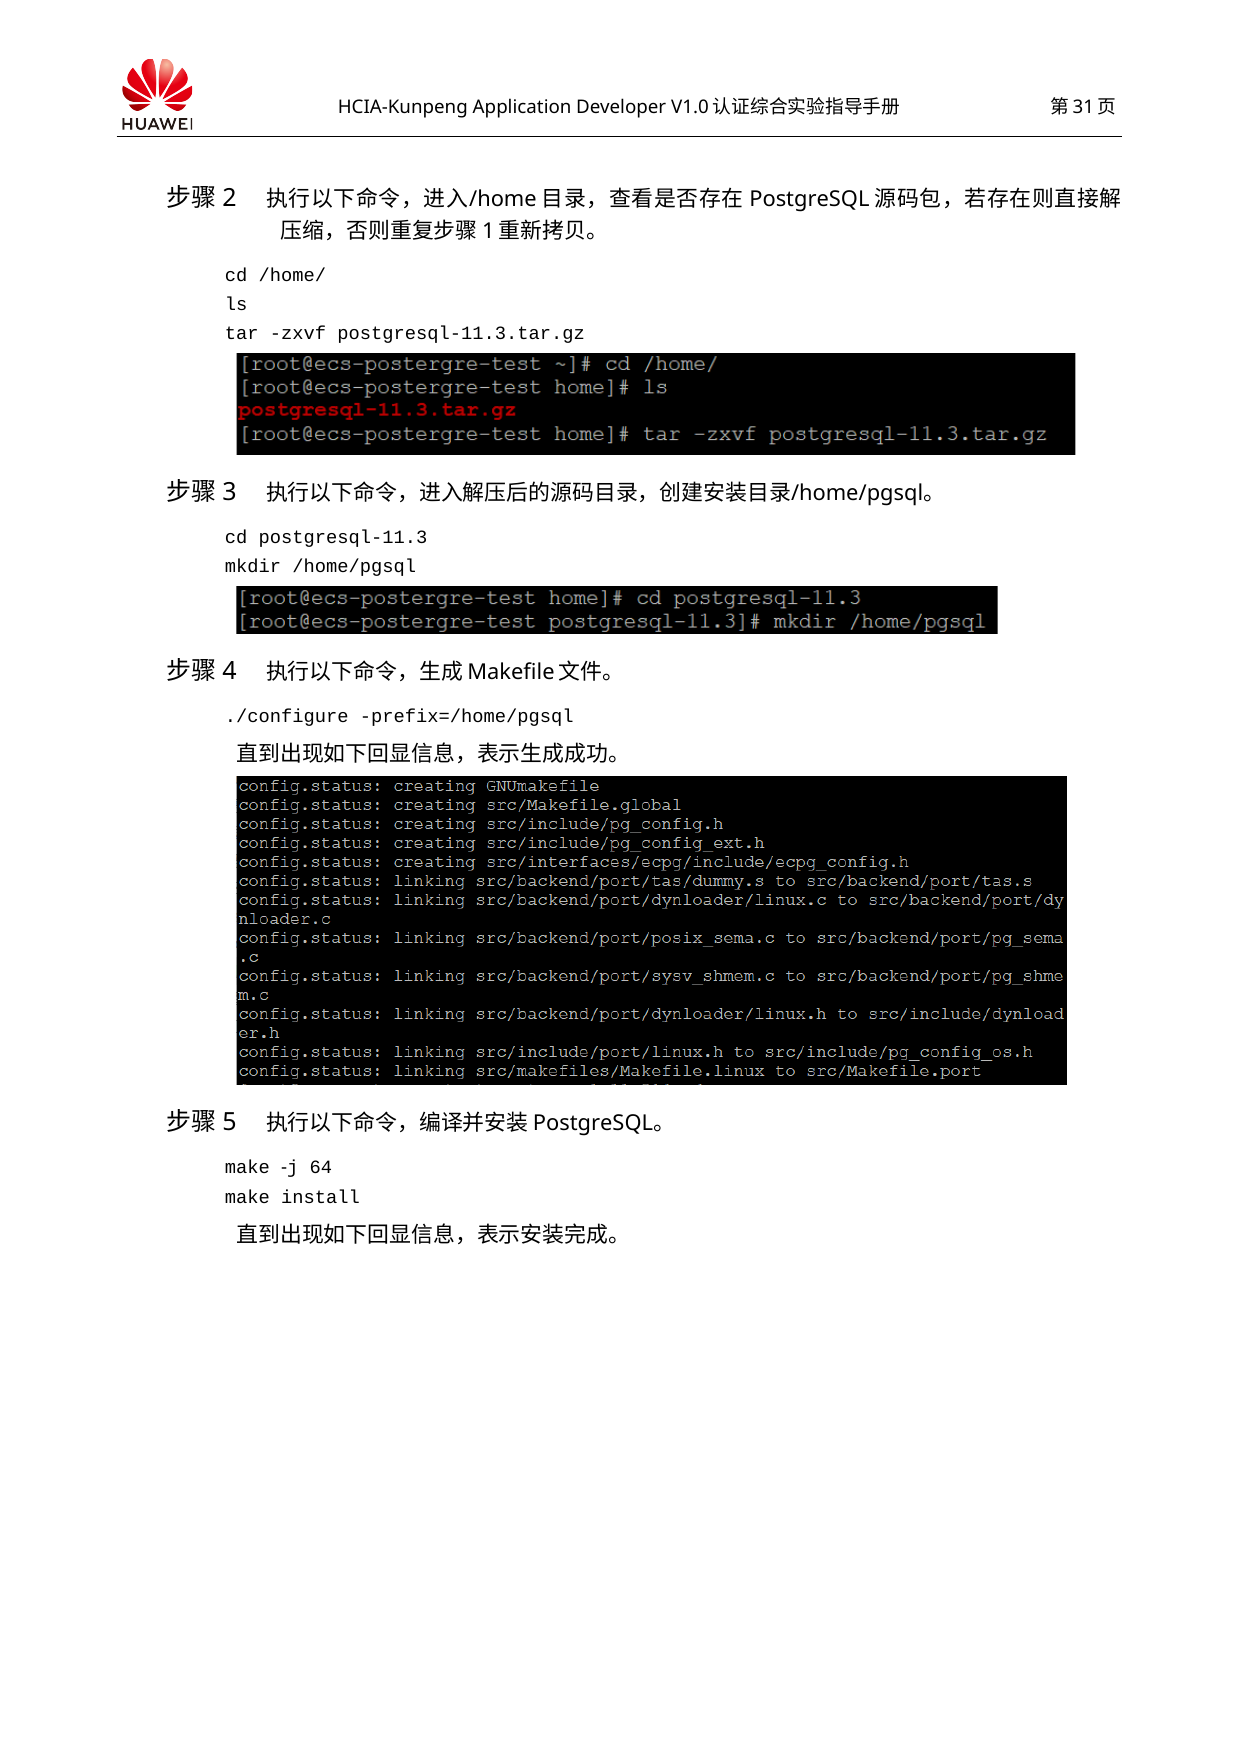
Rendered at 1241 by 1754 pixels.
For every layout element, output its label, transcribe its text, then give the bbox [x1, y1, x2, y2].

text 直到出现如下回显信息，表示生成成功。 [236, 736, 1122, 768]
text 执行以下命令，进入解压后的源码目录，创建安装目录/home/pgsql。 [236, 471, 1122, 507]
text tar -zxvf postgresql-11.3.tar.gz [224, 320, 1122, 345]
text ls [224, 291, 1122, 316]
text 执行以下命令，编译并安装PostgreSQL。 [236, 1101, 1122, 1137]
text 执行以下命令，进入/home目录，查看是否存在PostgreSQL源码包，若存在则直接解压缩，否则重复步骤1重新拷贝。 [236, 177, 1122, 245]
picture [236, 353, 1076, 455]
text make -j 64 [224, 1154, 1122, 1179]
text cd /home/ [224, 262, 1122, 287]
text cd postgresql-11.3 [224, 524, 1122, 549]
text mkdir /home/pgsql [224, 553, 1122, 578]
picture [236, 776, 1067, 1085]
picture [236, 586, 998, 634]
text make install [224, 1184, 1122, 1209]
picture [122, 59, 193, 130]
text 执行以下命令，生成Makefile文件。 [236, 650, 1122, 686]
text ./configure -prefix=/home/pgsql [224, 703, 1122, 728]
text 直到出现如下回显信息，表示安装完成。 [236, 1217, 1122, 1249]
